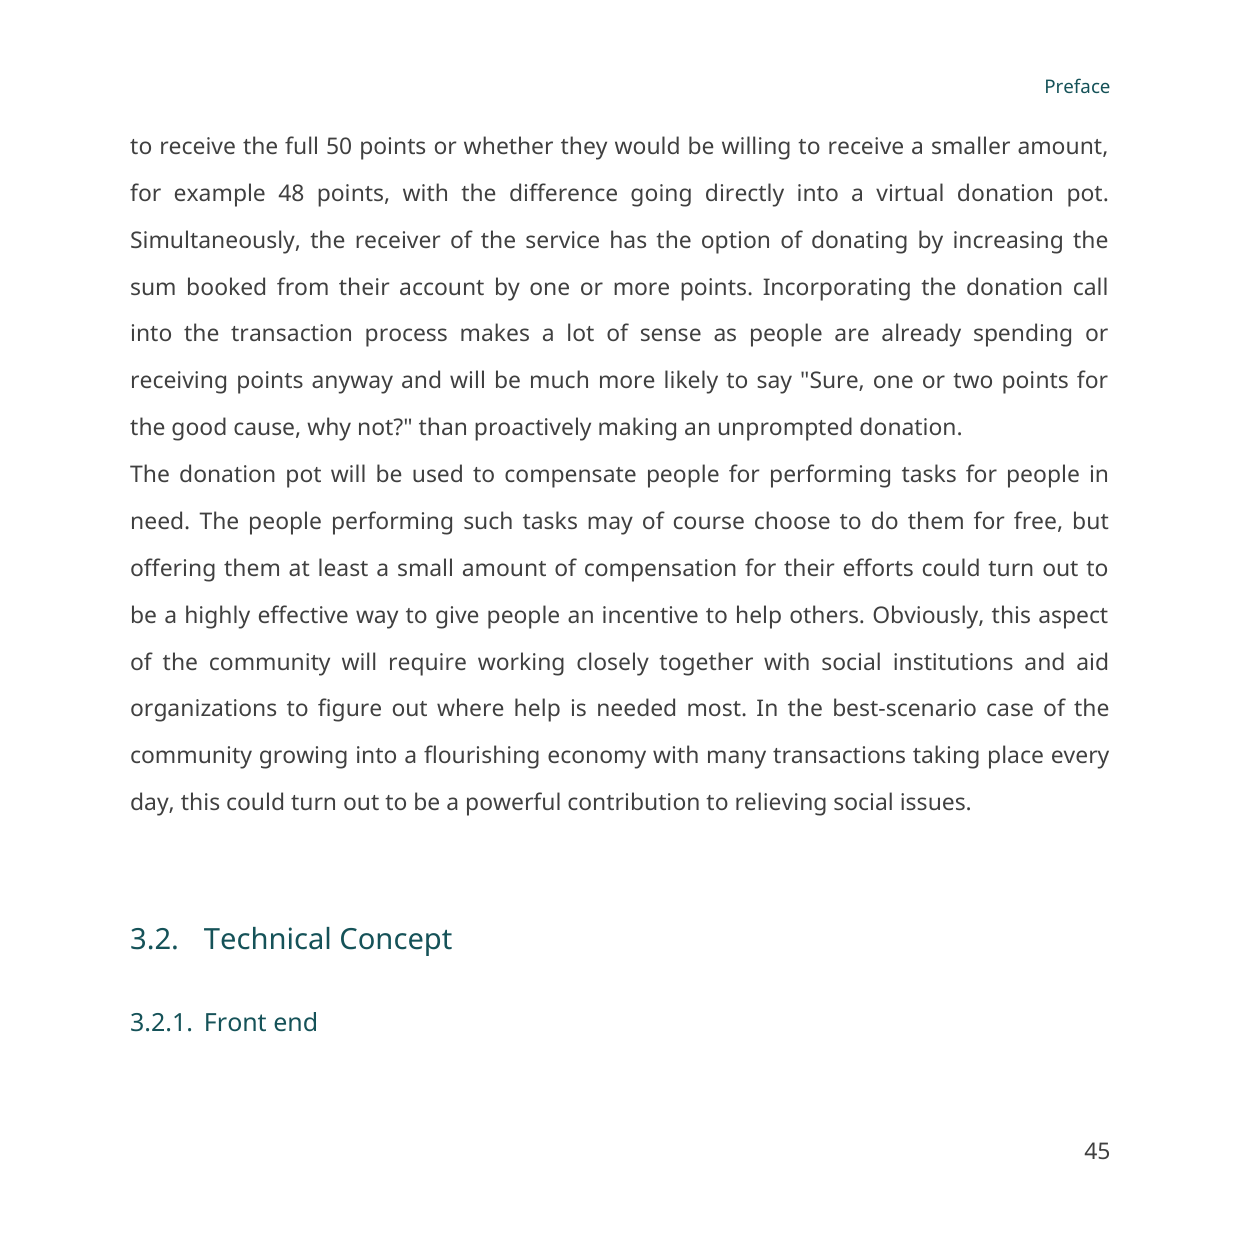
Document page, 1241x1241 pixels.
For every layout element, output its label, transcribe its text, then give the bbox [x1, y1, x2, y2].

text The donation pot will be used to compensate people for performing tasks for people in need. The people performing such tasks may of course choose to do them for free, but offering them at least a small amount of compensation for their efforts could turn out to be a highly effective way to give people an incentive to help others. Obviously, this aspect of the community will require working closely together with social institutions and aid organizations to figure out where help is needed most. In the best-scenario case of the community growing into a flourishing economy with many transactions taking place every day, this could turn out to be a powerful contribution to relieving social issues. [130, 458, 1110, 817]
subtitle Technical Concept [130, 918, 1110, 958]
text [130, 130, 1110, 442]
subtitle Front end [130, 1005, 1110, 1039]
